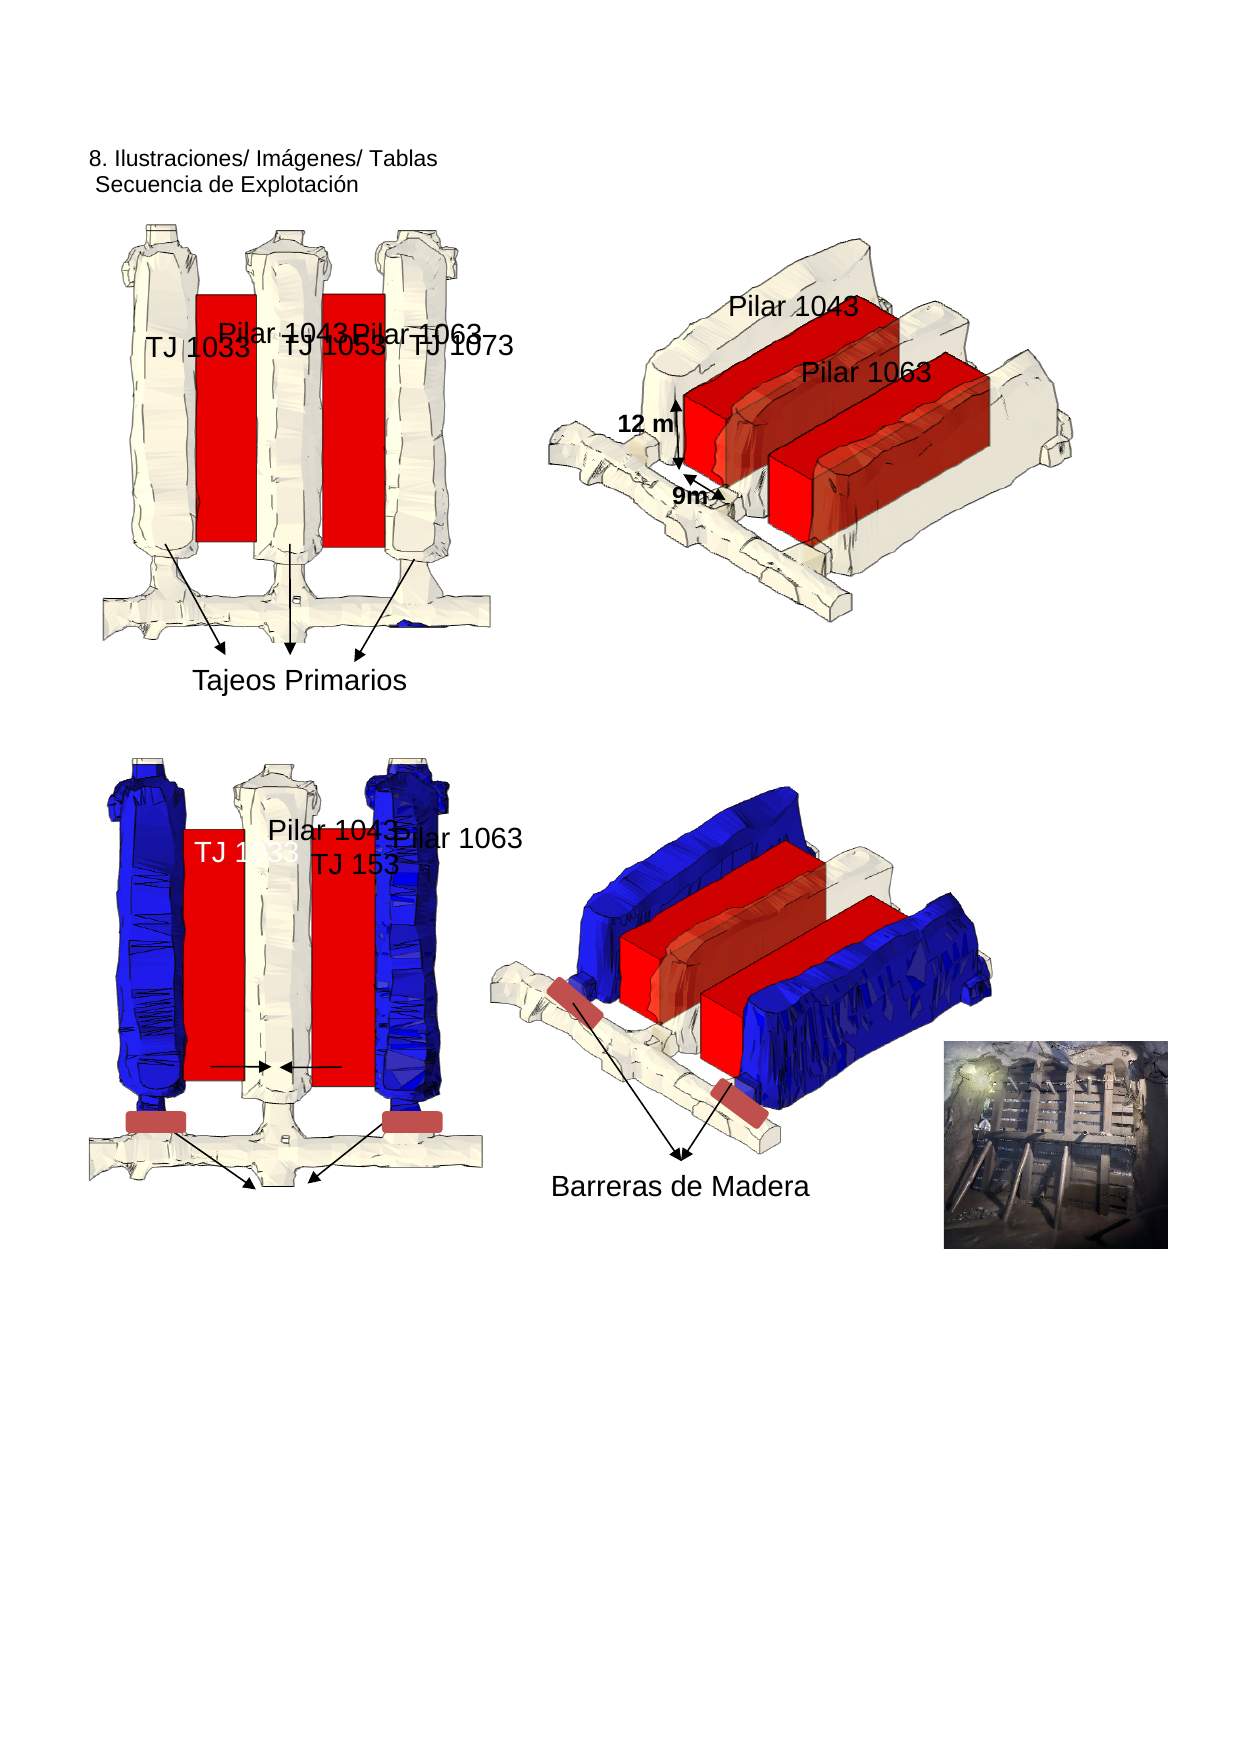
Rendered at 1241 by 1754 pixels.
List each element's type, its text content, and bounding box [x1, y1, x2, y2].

picture [543, 235, 1088, 637]
text 8. Ilustraciones/ Imágenes/ Tablas [89, 144, 1169, 171]
picture [88, 223, 505, 643]
picture [88, 750, 1168, 1249]
text Secuencia de Explotación [89, 171, 1169, 197]
